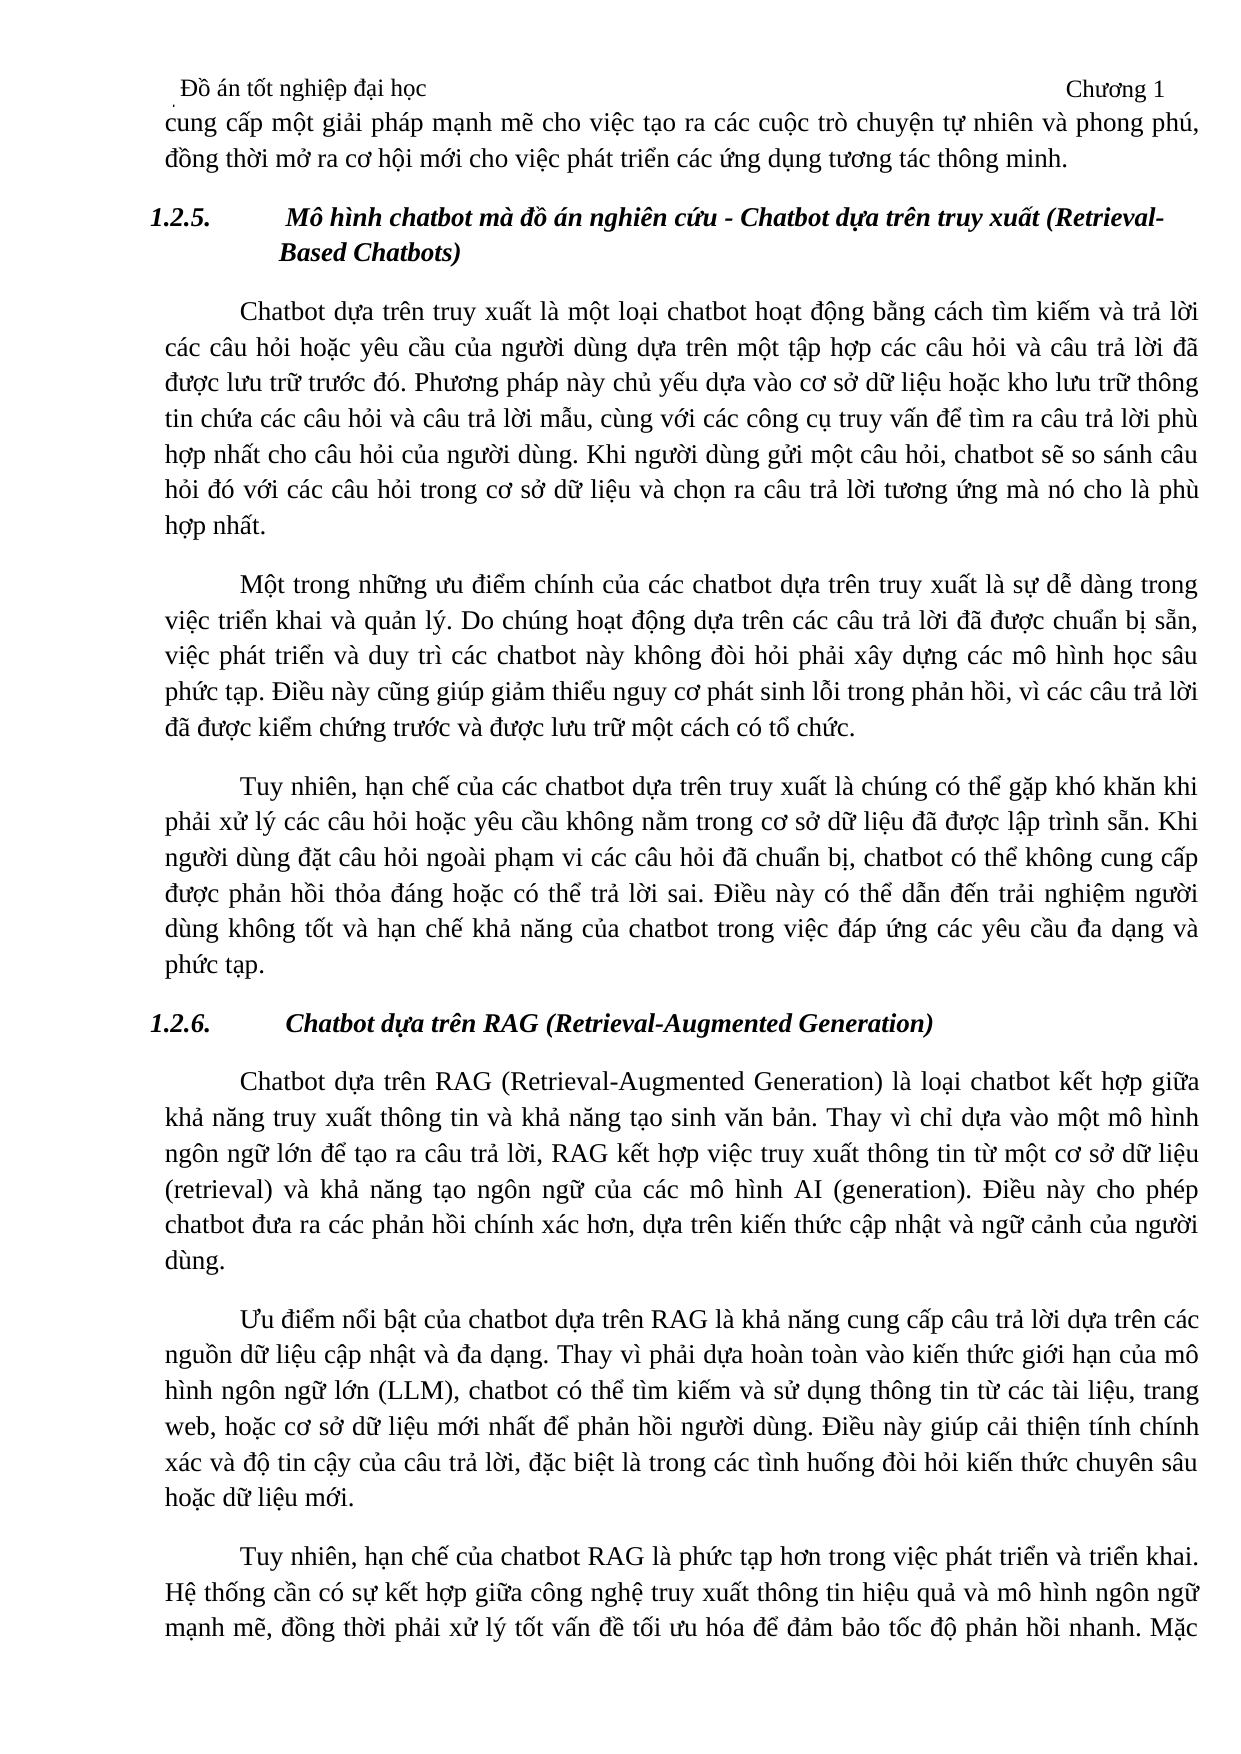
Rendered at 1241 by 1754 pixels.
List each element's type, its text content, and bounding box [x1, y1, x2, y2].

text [164, 106, 1201, 173]
text Ưu điểm nổi bật của chatbot dựa trên RAG là khả năng cung cấp câu trả lời dựa trên các nguồn dữ liệu cập nhật và đa dạng. Thay vì phải dựa hoàn toàn vào kiến thức giới hạn của mô hình ngôn ngữ lớn (LLM), chatbot có thể tìm kiếm và sử dụng thông tin từ các tài liệu, trang web, hoặc cơ sở dữ liệu mới nhất để phản hồi người dùng. Điều này giúp cải thiện tính chính xác và độ tin cậy của câu trả lời, đặc biệt là trong các tình huống đòi hỏi kiến thức chuyên sâu hoặc dữ liệu mới. [164, 1303, 1201, 1513]
text Một trong những ưu điểm chính của các chatbot dựa trên truy xuất là sự dễ dàng trong việc triển khai và quản lý. Do chúng hoạt động dựa trên các câu trả lời đã được chuẩn bị sẵn, việc phát triển và duy trì các chatbot này không đòi hỏi phải xây dựng các mô hình học sâu phức tạp. Điều này cũng giúp giảm thiểu nguy cơ phát sinh lỗi trong phản hồi, vì các câu trả lời đã được kiểm chứng trước và được lưu trữ một cách có tổ chức. [164, 568, 1201, 742]
subtitle Mô hình chatbot mà đồ án nghiên cứu - Chatbot dựa trên truy xuất (Retrieval-Based Chatbots) [211, 201, 1201, 267]
text Chatbot dựa trên truy xuất là một loại chatbot hoạt động bằng cách tìm kiếm và trả lời các câu hỏi hoặc yêu cầu của người dùng dựa trên một tập hợp các câu hỏi và câu trả lời đã được lưu trữ trước đó. Phương pháp này chủ yếu dựa vào cơ sở dữ liệu hoặc kho lưu trữ thông tin chứa các câu hỏi và câu trả lời mẫu, cùng với các công cụ truy vấn để tìm ra câu trả lời phù hợp nhất cho câu hỏi của người dùng. Khi người dùng gửi một câu hỏi, chatbot sẽ so sánh câu hỏi đó với các câu hỏi trong cơ sở dữ liệu và chọn ra câu trả lời tương ứng mà nó cho là phù hợp nhất. [164, 295, 1201, 541]
subtitle Chatbot dựa trên RAG (Retrieval-Augmented Generation) [211, 1007, 1201, 1038]
text Tuy nhiên, hạn chế của các chatbot dựa trên truy xuất là chúng có thể gặp khó khăn khi phải xử lý các câu hỏi hoặc yêu cầu không nằm trong cơ sở dữ liệu đã được lập trình sẵn. Khi người dùng đặt câu hỏi ngoài phạm vi các câu hỏi đã chuẩn bị, chatbot có thể không cung cấp được phản hồi thỏa đáng hoặc có thể trả lời sai. Điều này có thể dẫn đến trải nghiệm người dùng không tốt và hạn chế khả năng của chatbot trong việc đáp ứng các yêu cầu đa dạng và phức tạp. [164, 769, 1201, 979]
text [164, 1540, 1201, 1643]
text Chatbot dựa trên RAG (Retrieval-Augmented Generation) là loại chatbot kết hợp giữa khả năng truy xuất thông tin và khả năng tạo sinh văn bản. Thay vì chỉ dựa vào một mô hình ngôn ngữ lớn để tạo ra câu trả lời, RAG kết hợp việc truy xuất thông tin từ một cơ sở dữ liệu (retrieval) và khả năng tạo ngôn ngữ của các mô hình AI (generation). Điều này cho phép chatbot đưa ra các phản hồi chính xác hơn, dựa trên kiến thức cập nhật và ngữ cảnh của người dùng. [164, 1066, 1201, 1275]
